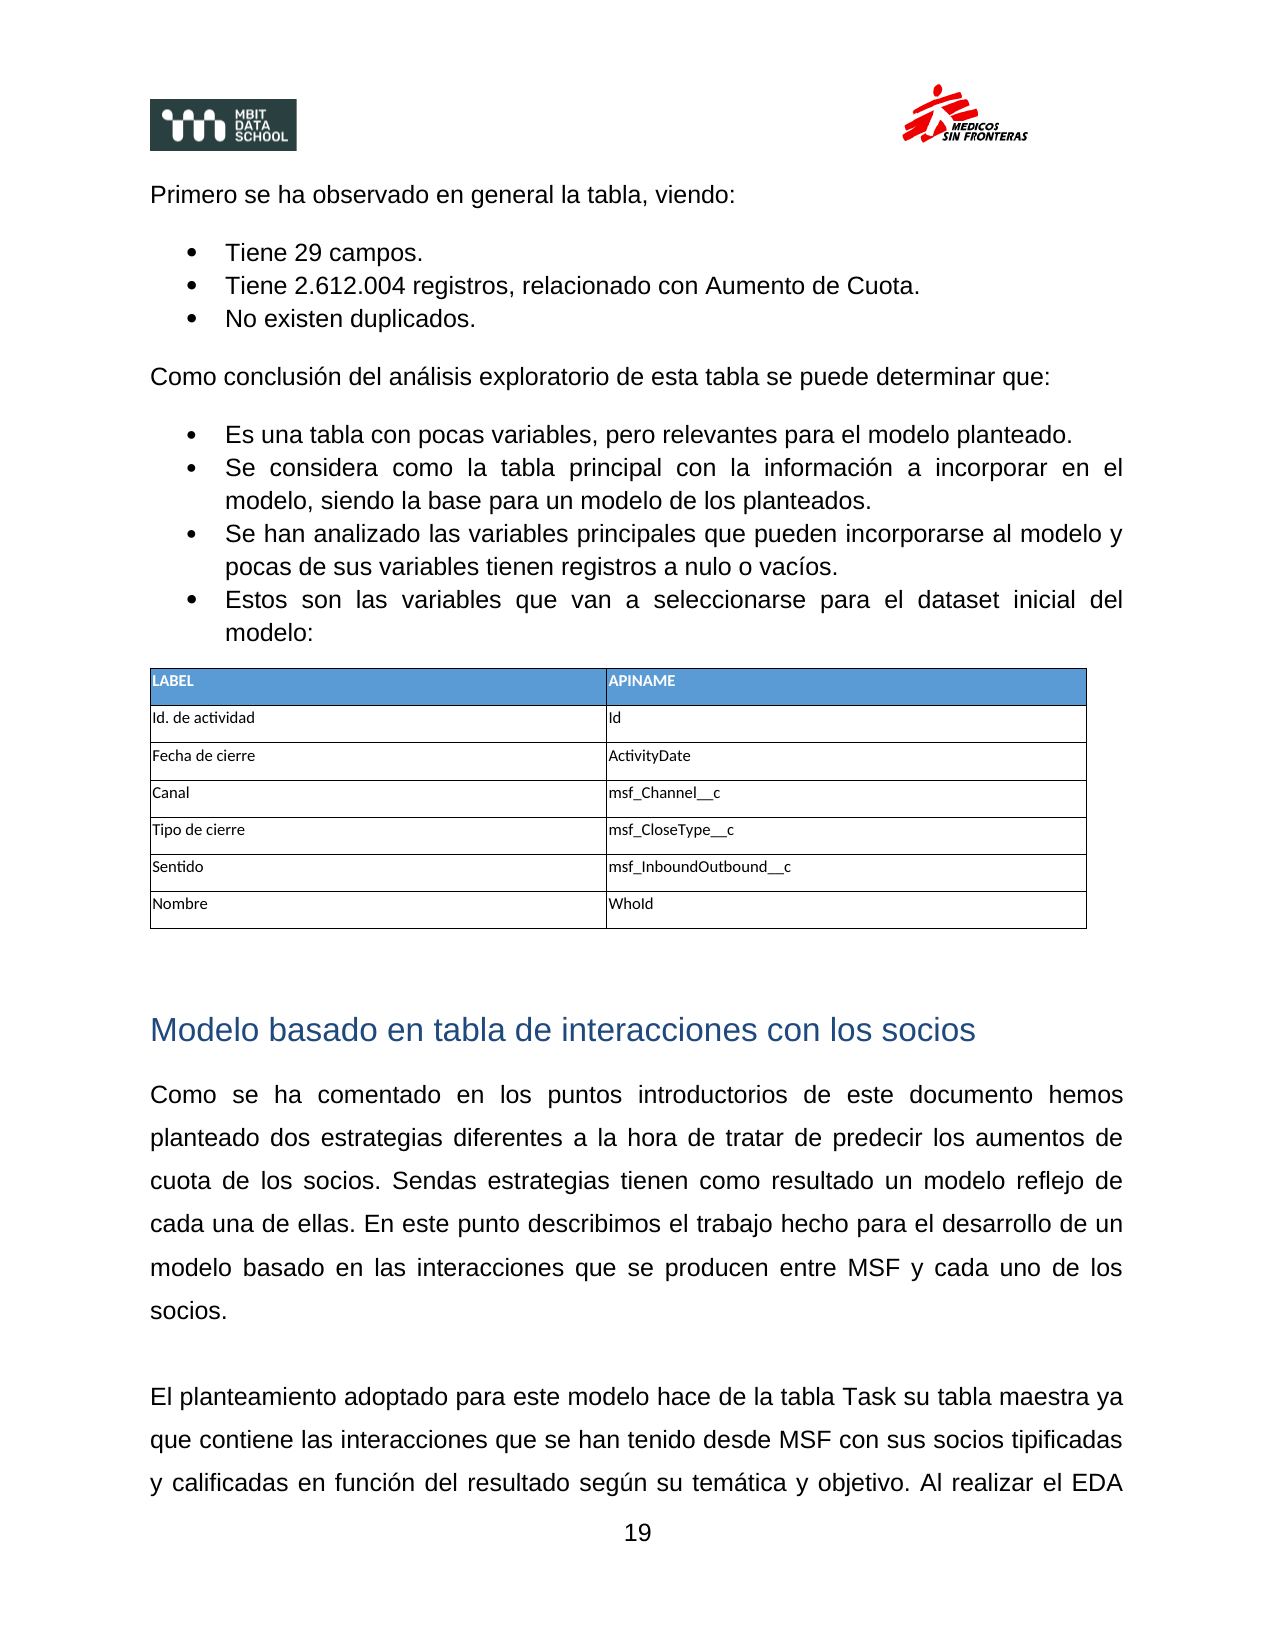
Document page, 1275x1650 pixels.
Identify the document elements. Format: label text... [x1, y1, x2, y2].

picture [150, 99, 297, 151]
list Se han analizado las variables principales que pueden incorporarse al modelo y pocas de sus variables tienen registros a nulo o vacíos. [187, 519, 1125, 581]
list Estos son las variables que van a seleccionarse para el dataset inicial del modelo: [187, 585, 1125, 647]
table_cell Fecha de cierre [151, 743, 606, 779]
subtitle Modelo basado en tabla de interacciones con los socios [150, 1010, 1125, 1048]
list Se considera como la tabla principal con la información a incorporar en el modelo, siendo la base para un modelo de los planteados. [187, 453, 1125, 515]
table_header APINAME [607, 669, 1086, 705]
table_cell Id [607, 706, 1086, 742]
table_cell ActivityDate [607, 743, 1086, 779]
table_cell Id. de actividad [151, 706, 606, 742]
picture [893, 75, 1036, 151]
table_header LABEL [151, 669, 606, 705]
text Primero se ha observado en general la tabla, viendo: [150, 179, 1125, 208]
text Como se ha comentado en los puntos introductorios de este documento hemos planteado dos estrategias diferentes a la hora de tratar de predecir los aumentos de cuota de los socios. Sendas estrategias tienen como resultado un modelo reflejo de cada una de ellas. En este punto describimos el trabajo hecho para el desarrollo de un modelo basado en las interacciones que se producen entre MSF y cada uno de los socios. [150, 1080, 1125, 1324]
text Como conclusión del análisis exploratorio de esta tabla se puede determinar que: [150, 362, 1125, 391]
table_cell Tipo de cierre [151, 818, 606, 854]
list Es una tabla con pocas variables, pero relevantes para el modelo planteado. [187, 420, 1125, 449]
table_cell msf_InboundOutbound__c [607, 855, 1086, 891]
table_cell Nombre [151, 892, 606, 928]
table_cell Canal [151, 781, 606, 817]
list No existen duplicados. [187, 304, 1125, 333]
table_cell Sentido [151, 855, 606, 891]
table_cell msf_Channel__c [607, 781, 1086, 817]
list Tiene 2.612.004 registros, relacionado con Aumento de Cuota. [187, 271, 1125, 299]
table_cell msf_CloseType__c [607, 818, 1086, 854]
list Tiene 29 campos. [187, 238, 1125, 266]
table_cell WhoId [607, 892, 1086, 928]
